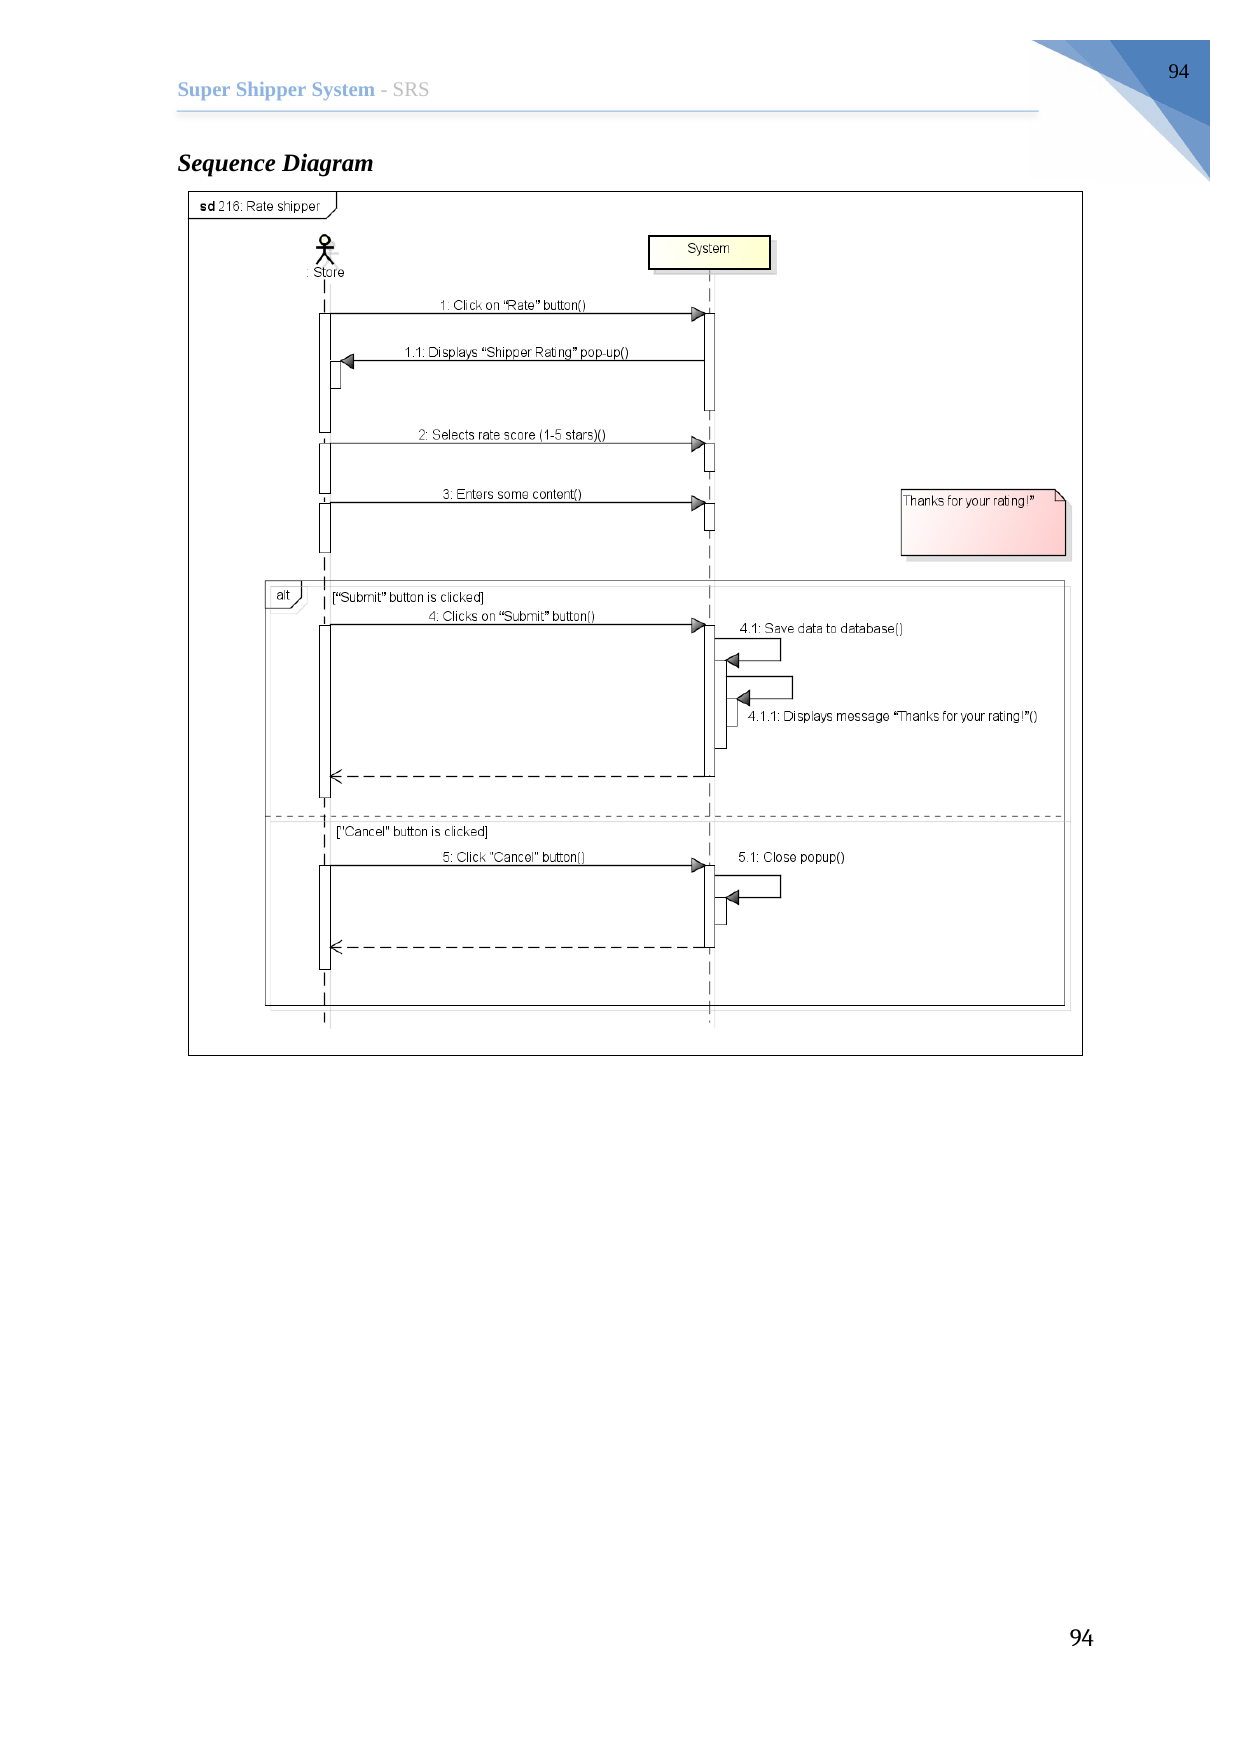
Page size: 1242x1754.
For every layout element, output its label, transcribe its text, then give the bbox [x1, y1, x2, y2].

picture [177, 40, 1210, 1066]
text Sequence Diagram [177, 148, 1094, 176]
